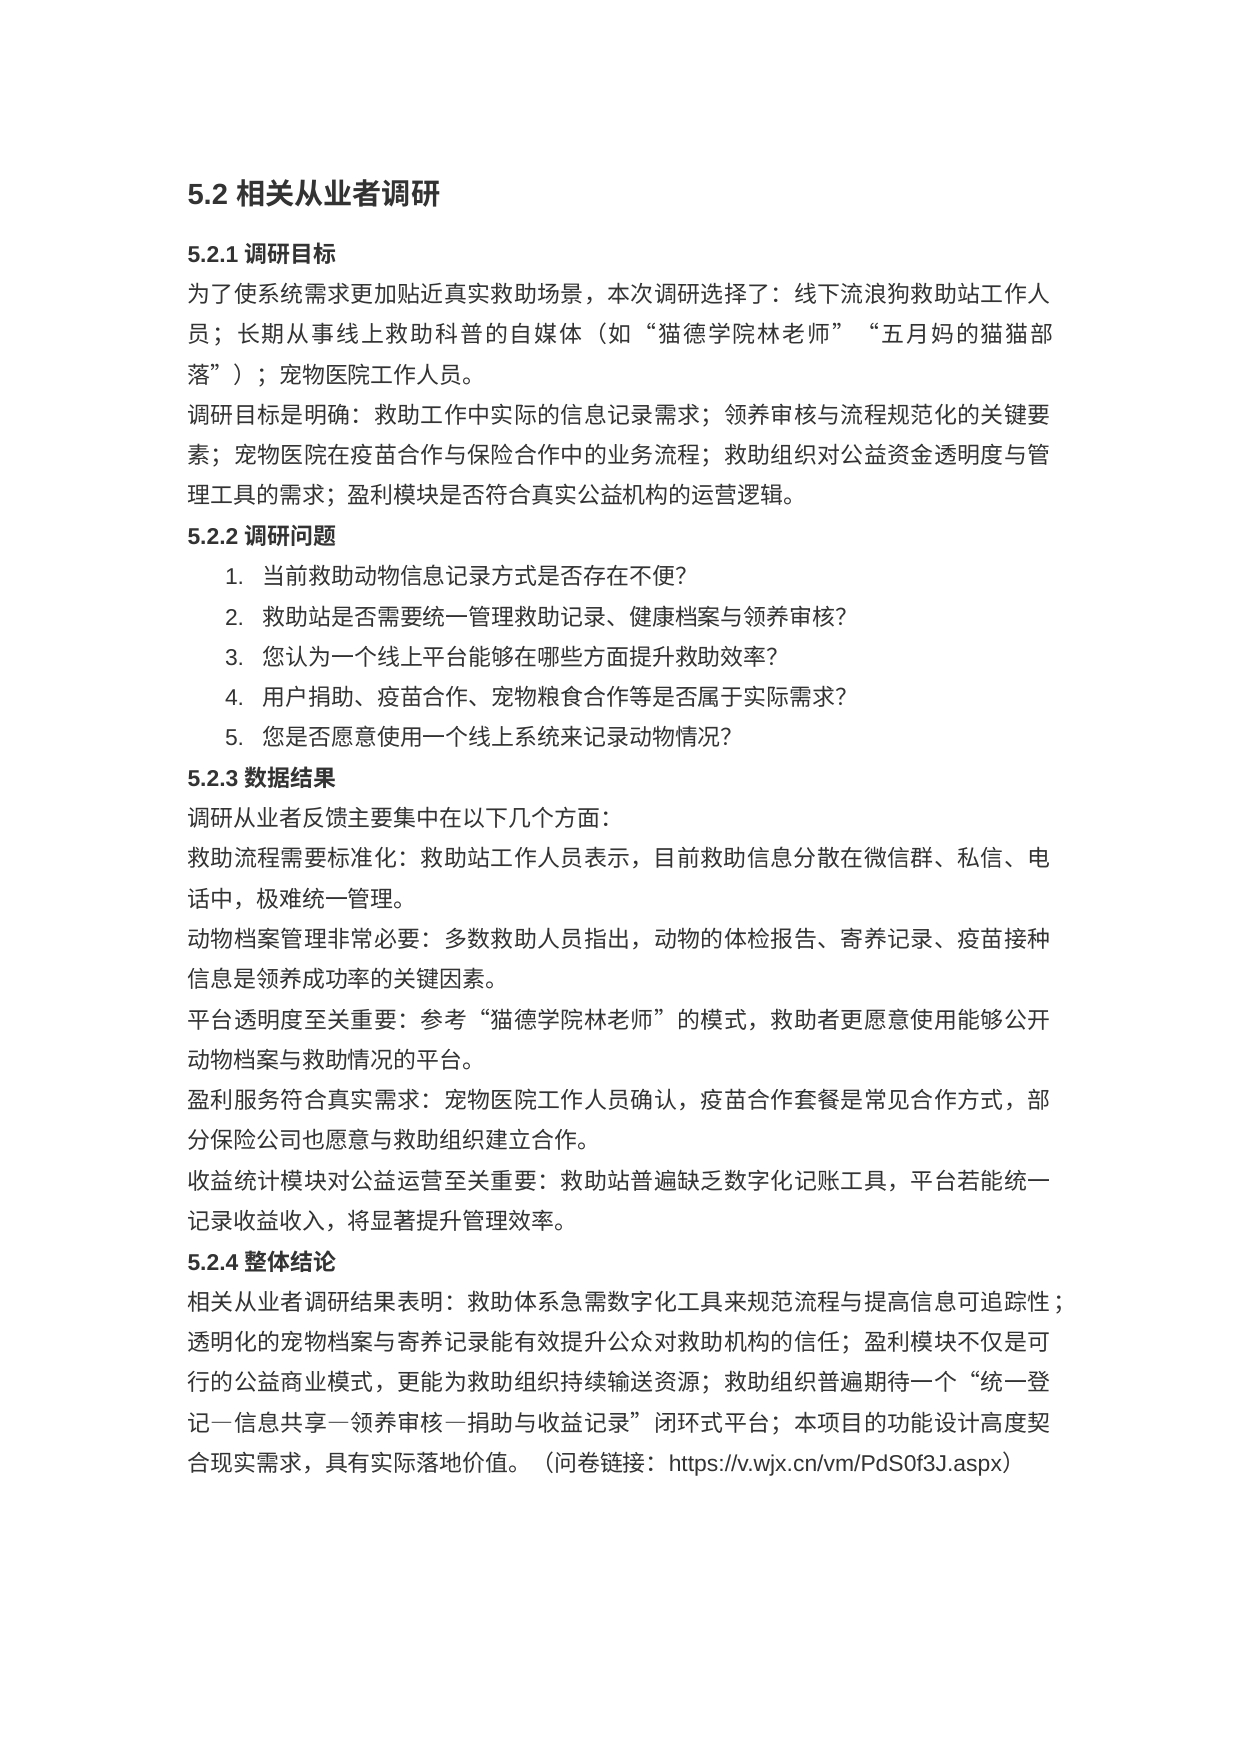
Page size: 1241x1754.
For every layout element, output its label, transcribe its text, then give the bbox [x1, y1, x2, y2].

text 5.2.2 调研问题 [187, 514, 1053, 554]
text 收益统计模块对公益运营至关重要：救助站普遍缺乏数字化记账工具，平台若能统一记录收益收入，将显著提升管理效率。 [187, 1159, 1053, 1240]
text 盈利服务符合真实需求：宠物医院工作人员确认，疫苗合作套餐是常见合作方式，部分保险公司也愿意与救助组织建立合作。 [187, 1078, 1053, 1159]
text 5.2 相关从业者调研 [187, 151, 1053, 232]
list 您认为一个线上平台能够在哪些方面提升救助效率？ [225, 635, 1053, 675]
list 您是否愿意使用一个线上系统来记录动物情况？ [225, 716, 1053, 756]
text 相关从业者调研结果表明：救助体系急需数字化工具来规范流程与提高信息可追踪性；透明化的宠物档案与寄养记录能有效提升公众对救助机构的信任；盈利模块不仅是可行的公益商业模式，更能为救助组织持续输送资源；救助组织普遍期待一个“统一登记—信息共享—领养审核—捐助与收益记录”闭环式平台；本项目的功能设计高度契合现实需求，具有实际落地价值。（问卷链接：https://v.wjx.cn/vm/PdS0f3J.aspx） [187, 1280, 1053, 1482]
list 用户捐助、疫苗合作、宠物粮食合作等是否属于实际需求？ [225, 675, 1053, 716]
text 救助流程需要标准化：救助站工作人员表示，目前救助信息分散在微信群、私信、电话中，极难统一管理。 [187, 837, 1053, 917]
text 为了使系统需求更加贴近真实救助场景，本次调研选择了：线下流浪狗救助站工作人员；长期从事线上救助科普的自媒体（如“猫德学院林老师”“五月妈的猫猫部落”）；宠物医院工作人员。 [187, 272, 1053, 393]
text 5.2.1 调研目标 [187, 232, 1053, 272]
text 5.2.4 整体结论 [187, 1240, 1053, 1280]
text 平台透明度至关重要：参考“猫德学院林老师”的模式，救助者更愿意使用能够公开动物档案与救助情况的平台。 [187, 998, 1053, 1078]
text 调研目标是明确：救助工作中实际的信息记录需求；领养审核与流程规范化的关键要素；宠物医院在疫苗合作与保险合作中的业务流程；救助组织对公益资金透明度与管理工具的需求；盈利模块是否符合真实公益机构的运营逻辑。 [187, 393, 1053, 514]
text 调研从业者反馈主要集中在以下几个方面： [187, 796, 1053, 837]
text 动物档案管理非常必要：多数救助人员指出，动物的体检报告、寄养记录、疫苗接种信息是领养成功率的关键因素。 [187, 917, 1053, 998]
list 救助站是否需要统一管理救助记录、健康档案与领养审核？ [225, 595, 1053, 635]
list 当前救助动物信息记录方式是否存在不便？ [225, 554, 1053, 595]
text 5.2.3 数据结果 [187, 756, 1053, 796]
